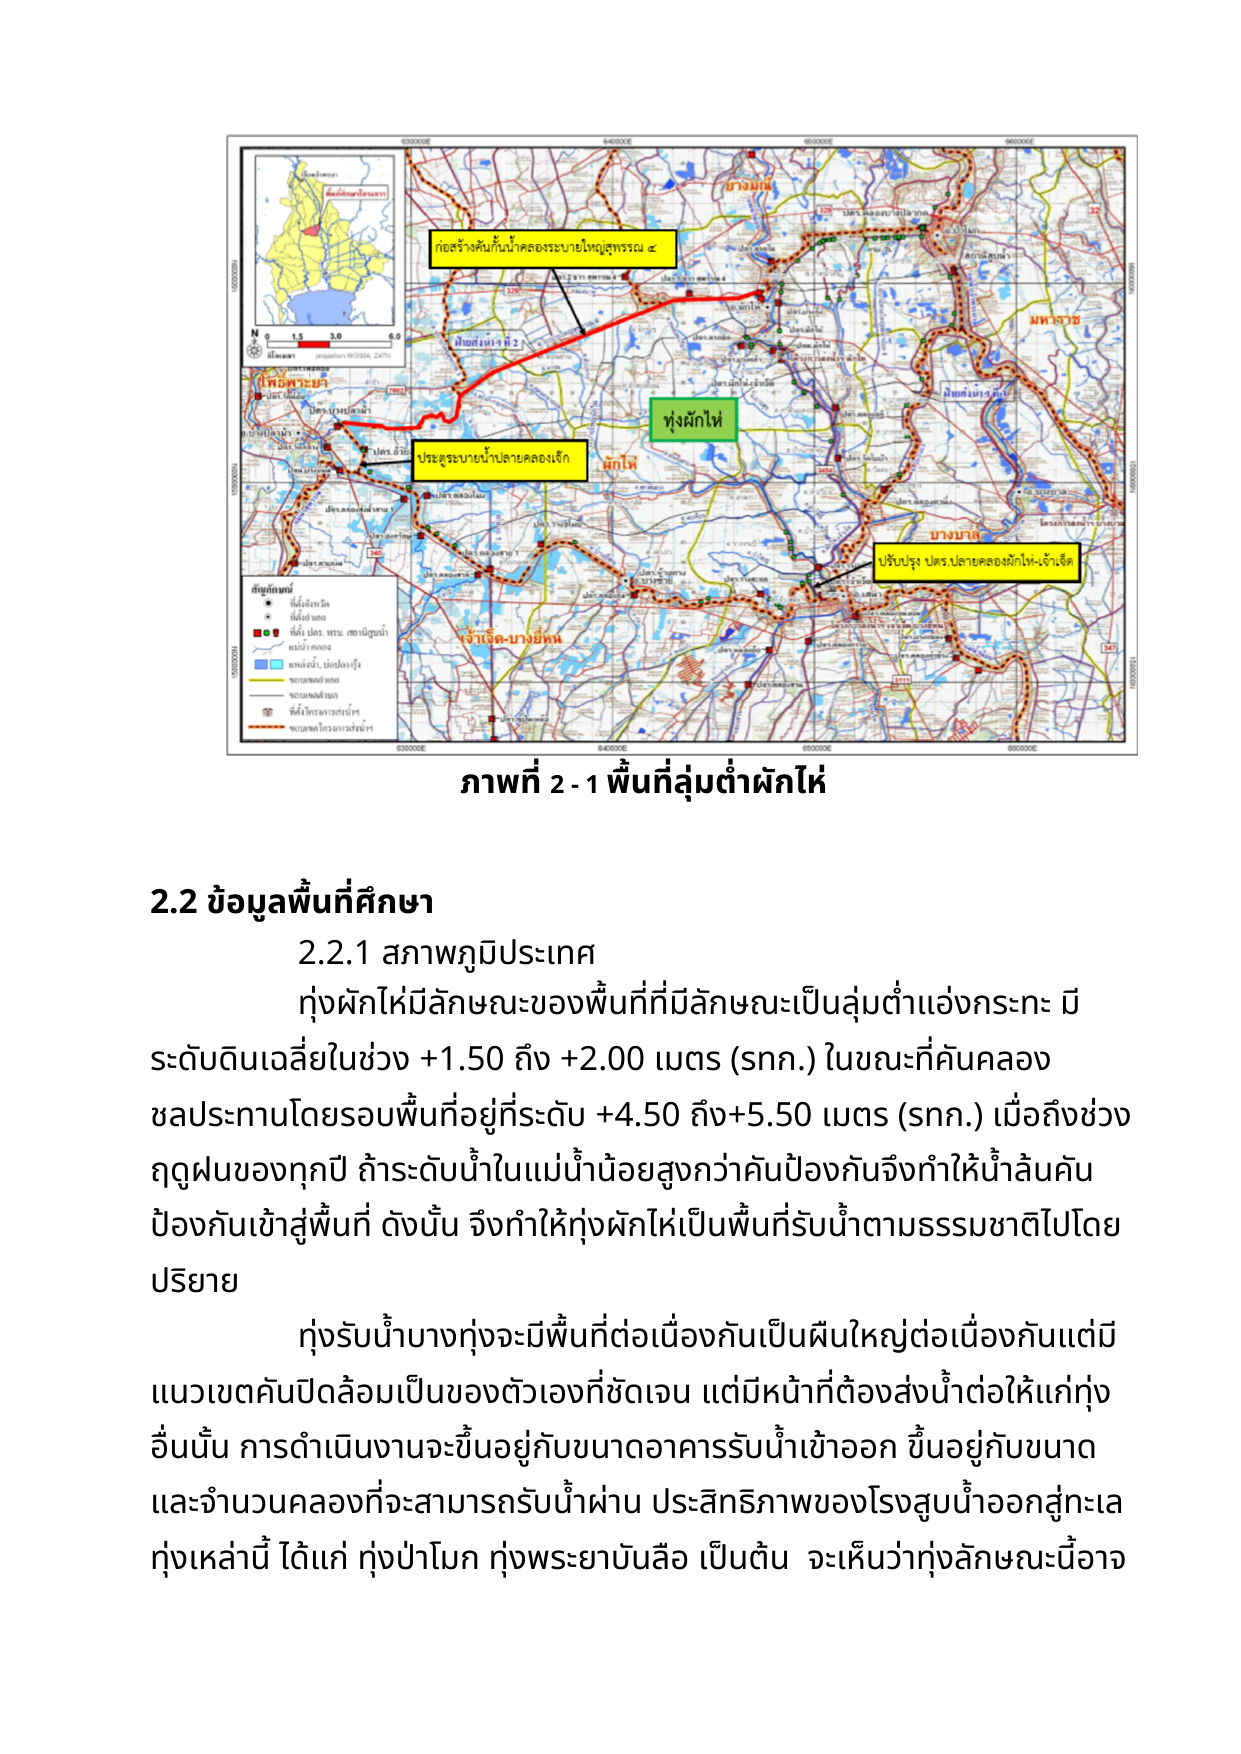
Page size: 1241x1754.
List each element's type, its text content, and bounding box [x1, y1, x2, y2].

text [150, 1312, 1137, 1584]
text ภาพที่ 2 - 1 พื้นที่ลุ่มต่ำผักไห่ [150, 758, 1137, 808]
text 2.2.1 สภาพภูมิประเทศ [150, 929, 1137, 979]
text ทุ่งผักไห่มีลักษณะของพื้นที่ที่มีลักษณะเป็นลุ่มต่ำแอ่งกระทะ มีระดับดินเฉลี่ยในช่วง +1.50 ถึง +2.00 เมตร (รทก.) ในขณะที่คันคลองชลประทานโดยรอบพื้นที่อยู่ที่ระดับ +4.50 ถึง+5.50 เมตร (รทก.) เมื่อถึงช่วงฤดูฝนของทุกปี ถ้าระดับน้ำในแม่น้ำน้อยสูงกว่าคันป้องกันจึงทำให้น้ำล้นคันป้องกันเข้าสู่พื้นที่ ดังนั้น จึงทำให้ทุ่งผักไห่เป็นพื้นที่รับน้ำตามธรรมชาติไปโดยปริยาย [150, 979, 1137, 1307]
picture [225, 134, 1138, 756]
text 2.2 ข้อมูลพื้นที่ศึกษา [150, 878, 1137, 929]
